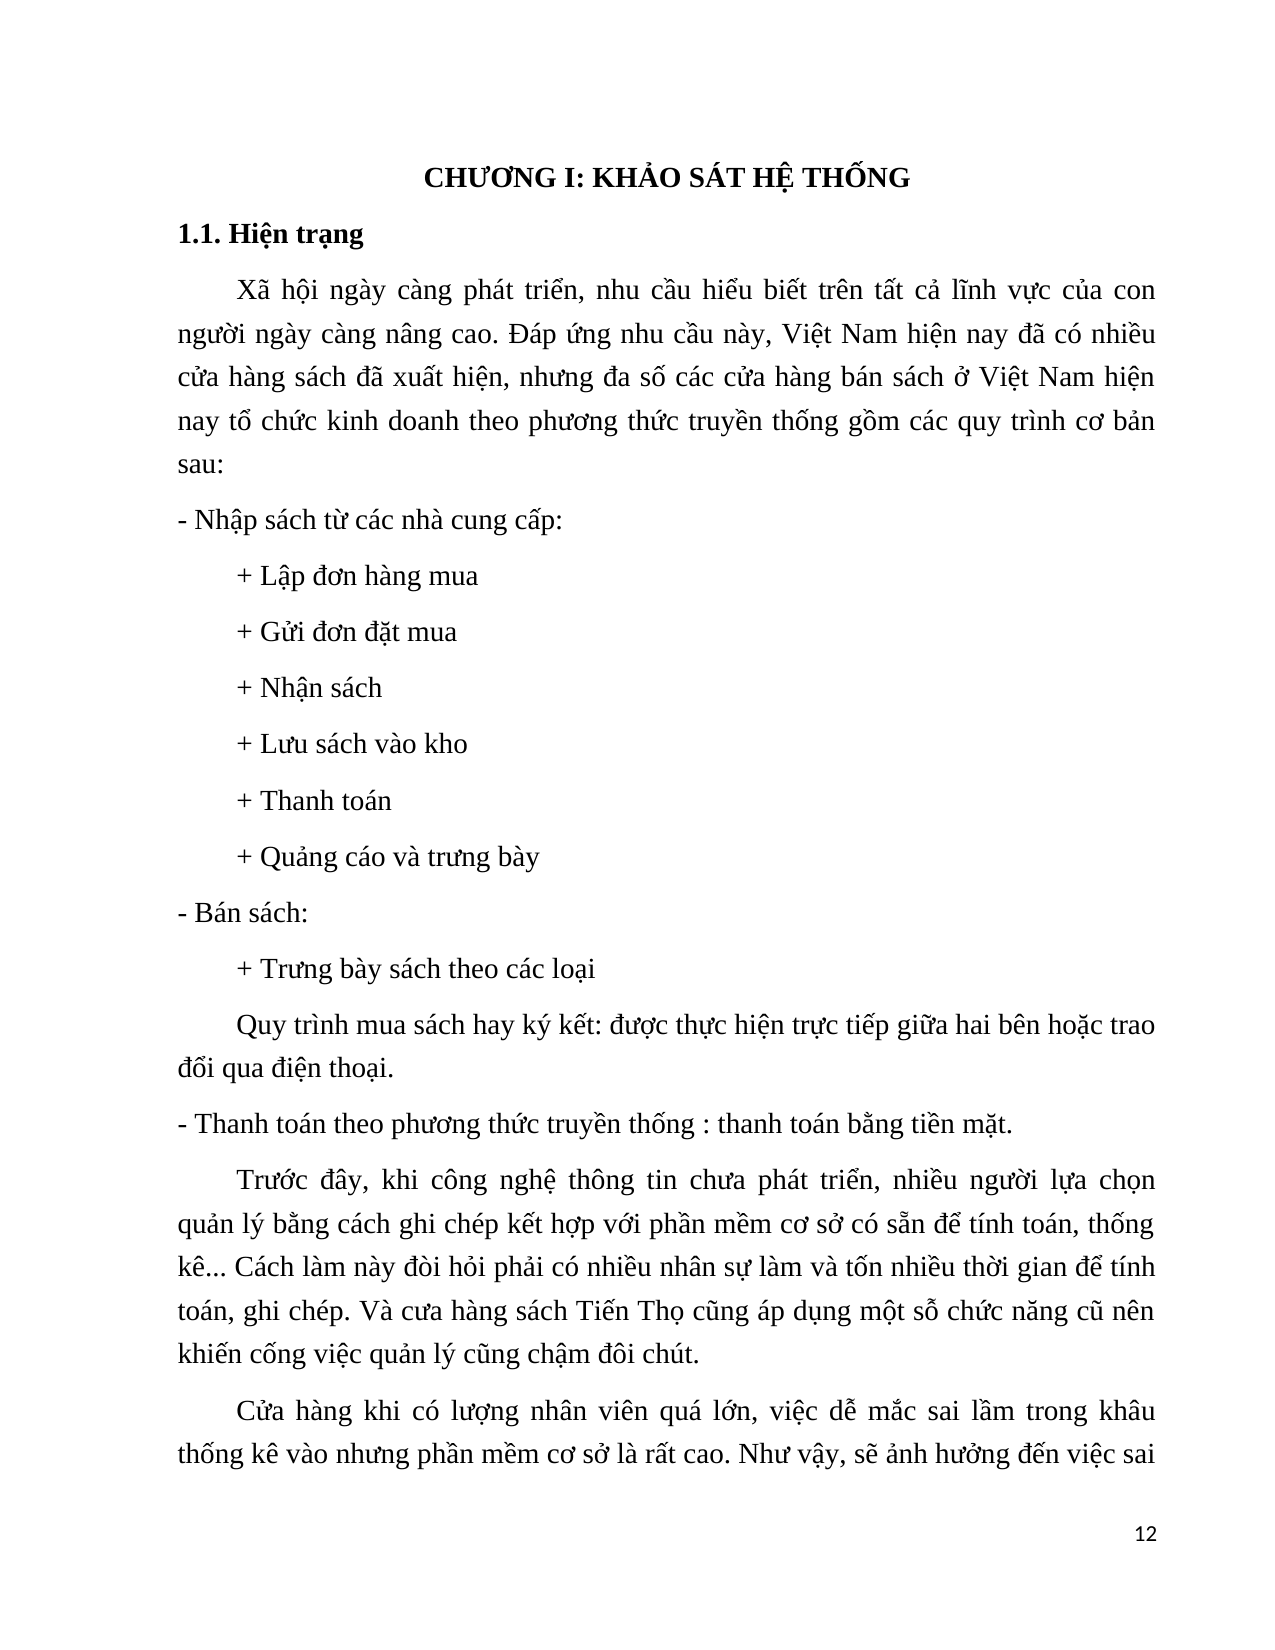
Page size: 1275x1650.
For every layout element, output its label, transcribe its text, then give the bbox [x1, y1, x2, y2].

text CHƯƠNG I: KHẢO SÁT HỆ THỐNG [177, 160, 1157, 194]
text Trước đây, khi công nghệ thông tin chưa phát triển, nhiều người lựa chọn quản lý bằng cách ghi chép kết hợp với phần mềm cơ sở có sẵn để tính toán, thống kê... Cách làm này đòi hỏi phải có nhiều nhân sự làm và tốn nhiều thời gian để tính toán, ghi chép. Và cưa hàng sách Tiến Thọ cũng áp dụng một sỗ chức năng cũ nên khiến cống việc quản lý cũng chậm đôi chút. [177, 1162, 1157, 1370]
text 1.1. Hiện trạng [177, 216, 1157, 250]
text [177, 1393, 1157, 1470]
text + Lập đơn hàng mua [177, 558, 1157, 592]
text Xã hội ngày càng phát triển, nhu cầu hiểu biết trên tất cả lĩnh vực của con người ngày càng nâng cao. Đáp ứng nhu cầu này, Việt Nam hiện nay đã có nhiều cửa hàng sách đã xuất hiện, nhưng đa số các cửa hàng bán sách ở Việt Nam hiện nay tổ chức kinh doanh theo phương thức truyền thống gồm các quy trình cơ bản sau: [177, 272, 1157, 480]
text + Thanh toán [177, 783, 1157, 816]
text - Bán sách: [177, 895, 1157, 928]
text + Quảng cáo và trưng bày [177, 839, 1157, 872]
text + Trưng bày sách theo các loại [177, 951, 1157, 984]
text Quy trình mua sách hay ký kết: được thực hiện trực tiếp giữa hai bên hoặc trao đổi qua điện thoại. [177, 1007, 1157, 1084]
text + Gửi đơn đặt mua [177, 614, 1157, 648]
text + Nhận sách [177, 671, 1157, 704]
text - Nhập sách từ các nhà cung cấp: [177, 502, 1157, 536]
text - Thanh toán theo phương thức truyền thống : thanh toán bằng tiền mặt. [177, 1106, 1157, 1140]
text + Lưu sách vào kho [177, 727, 1157, 760]
